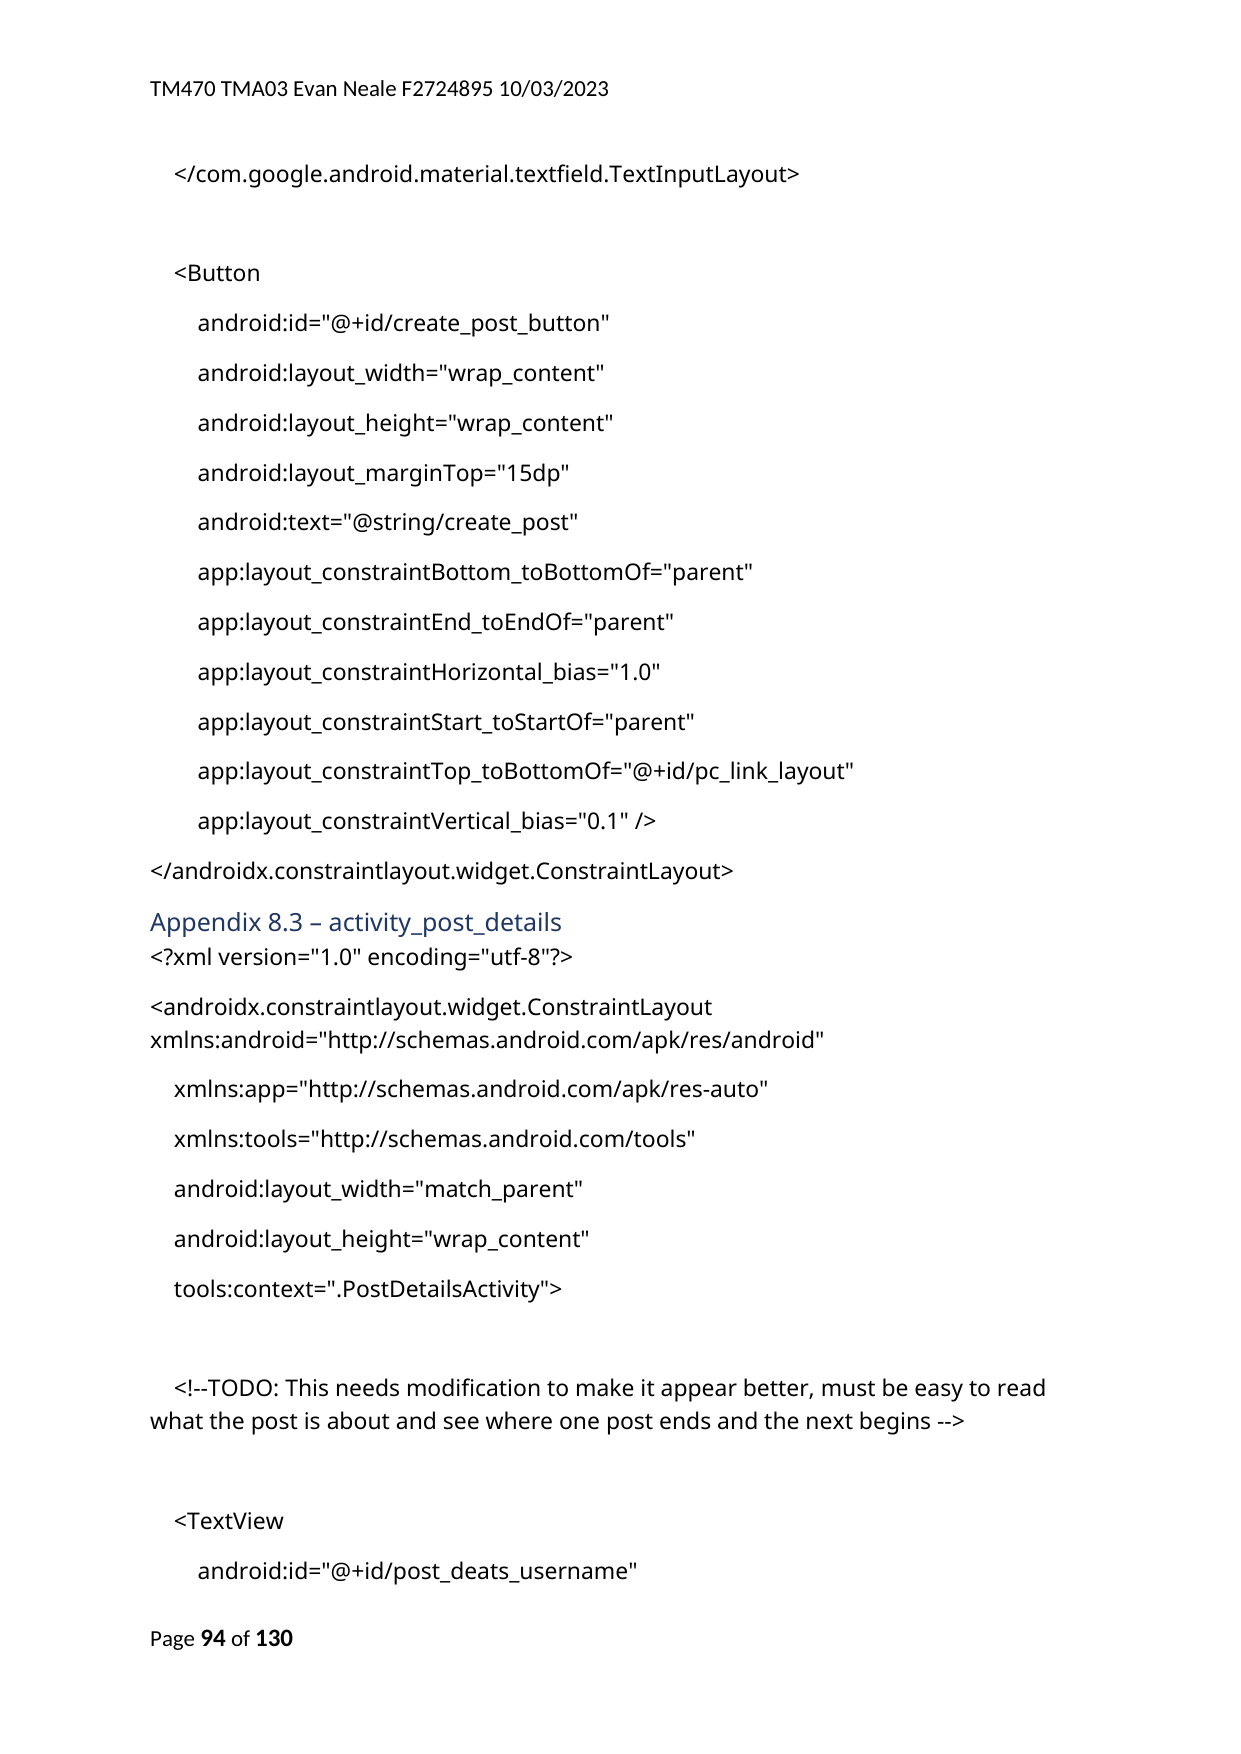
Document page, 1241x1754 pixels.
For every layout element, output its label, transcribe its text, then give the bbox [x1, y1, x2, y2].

text <TextView [150, 1505, 1090, 1536]
text <?xml version="1.0" encoding="utf-8"?> [150, 941, 1090, 972]
text android:id="@+id/post_deats_username" [150, 1555, 1090, 1586]
text android:layout_height="wrap_content" [150, 407, 1090, 438]
subtitle Appendix 8.3 – activity_post_details [150, 905, 1090, 939]
text android:layout_marginTop="15dp" [150, 457, 1090, 488]
text tools:context=".PostDetailsActivity"> [150, 1273, 1090, 1304]
text android:id="@+id/create_post_button" [150, 307, 1090, 338]
text android:layout_width="match_parent" [150, 1173, 1090, 1204]
text app:layout_constraintHorizontal_bias="1.0" [150, 656, 1090, 687]
text </com.google.android.material.textfield.TextInputLayout> [150, 158, 1090, 189]
text app:layout_constraintEnd_toEndOf="parent" [150, 606, 1090, 637]
text <!--TODO: This needs modification to make it appear better, must be easy to read what the post is about and see where one post ends and the next begins --> [150, 1372, 1090, 1437]
text </androidx.constraintlayout.widget.ConstraintLayout> [150, 855, 1090, 886]
text android:text="@string/create_post" [150, 506, 1090, 538]
text xmlns:tools="http://schemas.android.com/tools" [150, 1123, 1090, 1154]
text android:layout_height="wrap_content" [150, 1223, 1090, 1254]
text <Button [150, 257, 1090, 289]
text app:layout_constraintTop_toBottomOf="@+id/pc_link_layout" [150, 755, 1090, 787]
text android:layout_width="wrap_content" [150, 357, 1090, 388]
text xmlns:app="http://schemas.android.com/apk/res-auto" [150, 1073, 1090, 1105]
text app:layout_constraintBottom_toBottomOf="parent" [150, 556, 1090, 587]
text app:layout_constraintStart_toStartOf="parent" [150, 706, 1090, 737]
text app:layout_constraintVertical_bias="0.1" /> [150, 805, 1090, 836]
text <androidx.constraintlayout.widget.ConstraintLayout xmlns:android="http://schemas.android.com/apk/res/android" [150, 991, 1090, 1055]
